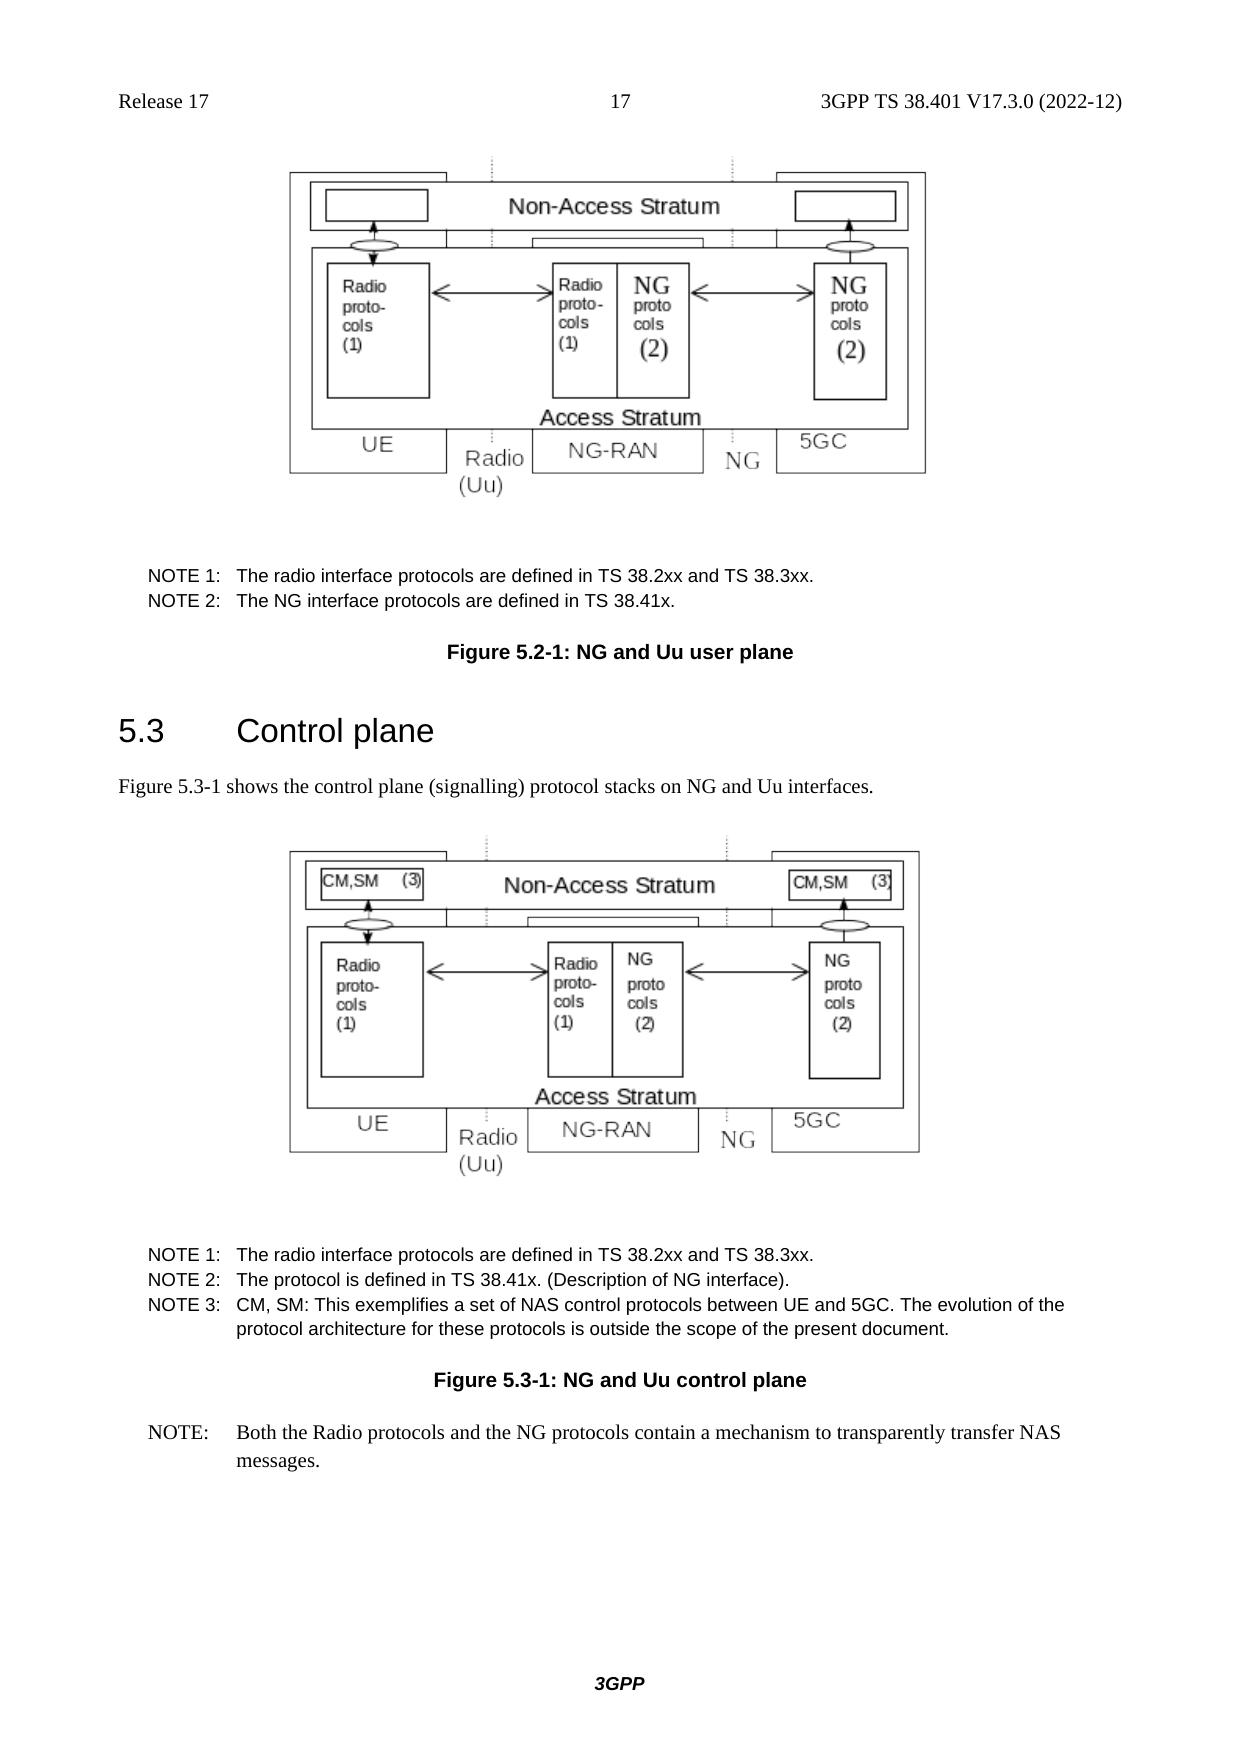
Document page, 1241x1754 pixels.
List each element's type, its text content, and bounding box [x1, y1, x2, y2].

text Note 2: The NG interface protocols are defined in TS 38.41x. [148, 590, 1122, 611]
text Note 1: The radio interface protocols are defined in TS 38.2xx and TS 38.3xx. [148, 565, 1122, 587]
text Note 3: CM, SM: This exemplifies a set of NAS control protocols between UE and 5GC. The evolution of the protocol architecture for these protocols is outside the scope of the present document. [148, 1293, 1122, 1340]
text NOTE: Both the Radio protocols and the NG protocols contain a mechanism to transparently transfer NAS messages. [148, 1420, 1122, 1472]
text Figure 5.2-1: NG and Uu user plane [118, 639, 1122, 663]
subtitle 5.3 Control plane [118, 711, 1122, 749]
text Figure 5.3-1 shows the control plane (signalling) protocol stacks on NG and Uu interfaces. [118, 774, 1122, 798]
text Note 2: The protocol is defined in TS 38.41x. (Description of NG interface). [148, 1269, 1122, 1290]
text Note 1: The radio interface protocols are defined in TS 38.2xx and TS 38.3xx. [148, 1244, 1122, 1265]
text Figure 5.3-1: NG and Uu control plane [118, 1368, 1122, 1392]
